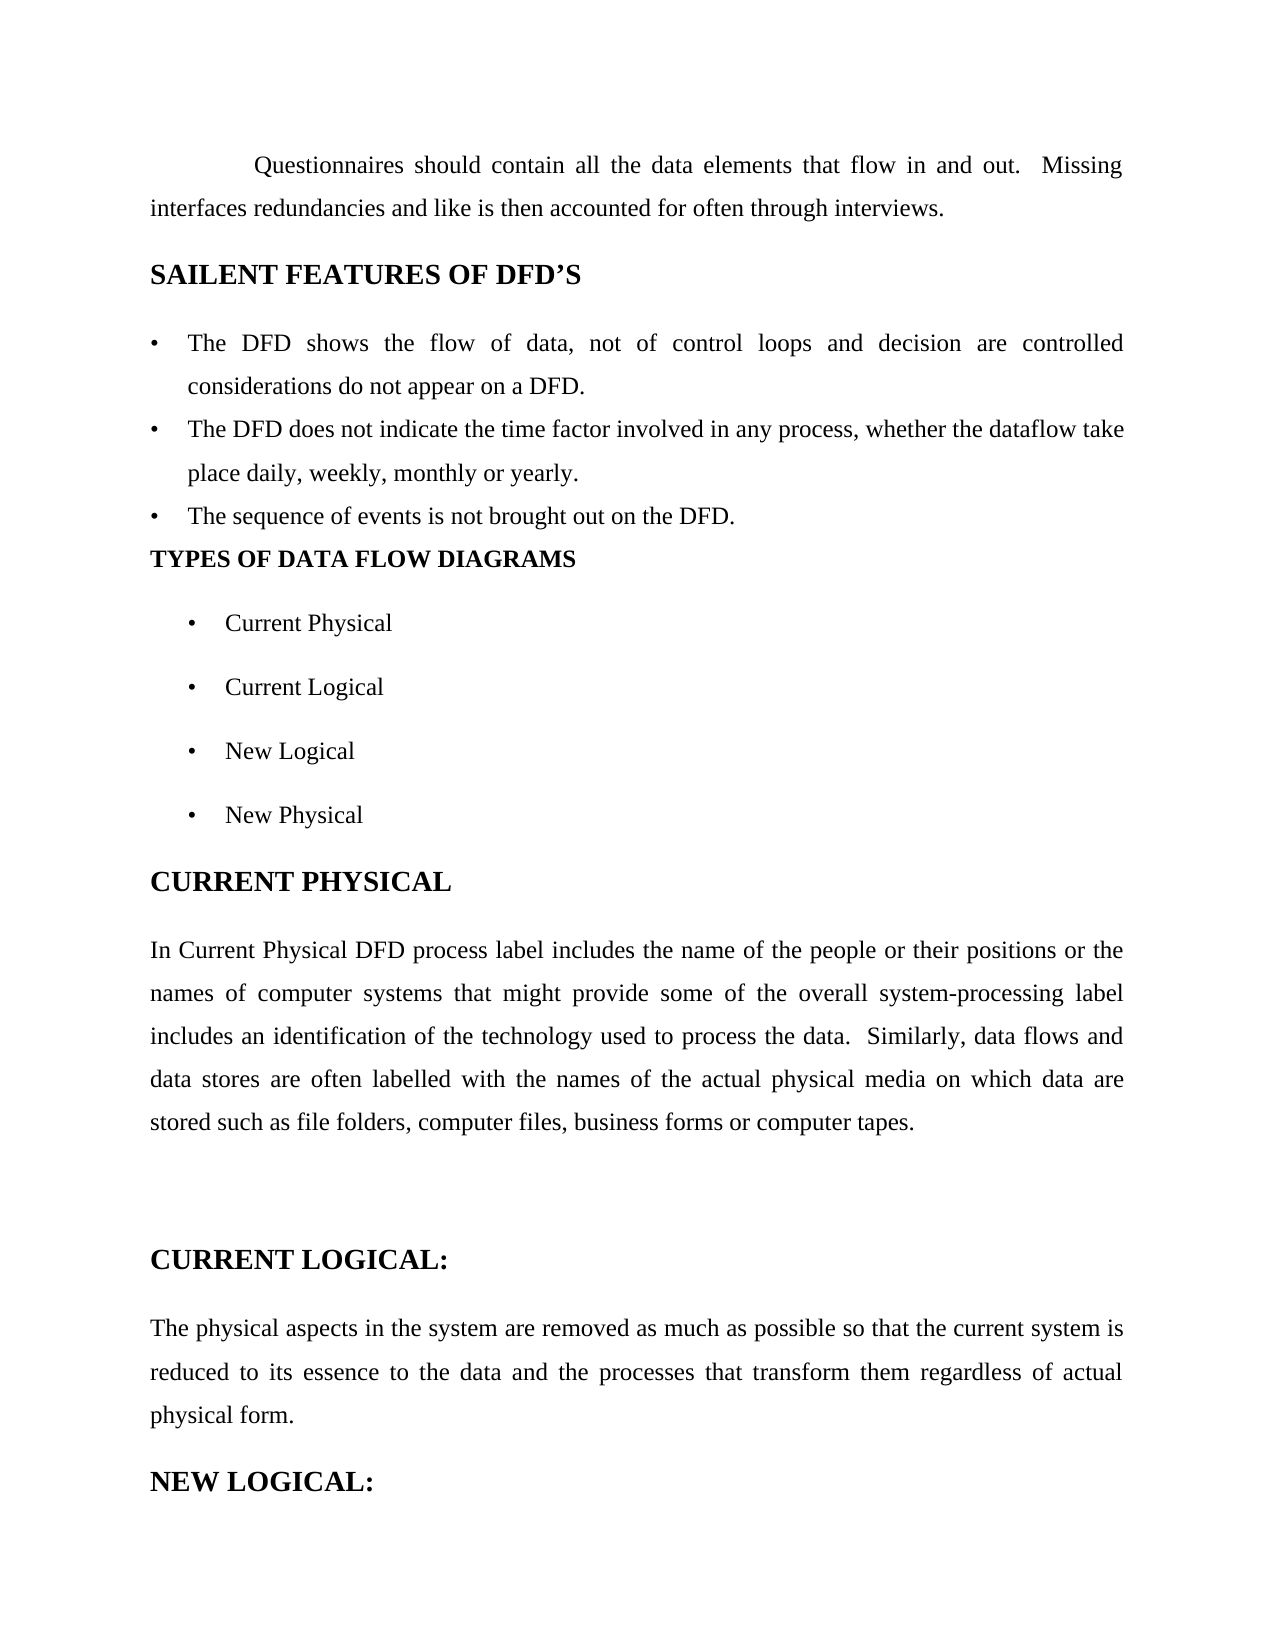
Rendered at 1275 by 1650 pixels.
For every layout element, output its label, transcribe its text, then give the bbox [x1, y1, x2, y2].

text NEW LOGICAL: [150, 1464, 1125, 1497]
text CURRENT PHYSICAL [150, 864, 1125, 897]
text In Current Physical DFD process label includes the name of the people or their positions or the names of computer systems that might provide some of the overall system-processing label includes an identification of the technology used to process the data. Similarly, data flows and data stores are often labelled with the names of the actual physical media on which data are stored such as file folders, computer files, business forms or computer tapes. [150, 935, 1125, 1136]
text Questionnaires should contain all the data elements that flow in and out. Missing interfaces redundancies and like is then accounted for often through interviews. [150, 150, 1125, 222]
list New Physical [187, 800, 1125, 828]
list Current Physical [187, 608, 1125, 637]
list New Logical [187, 736, 1125, 764]
text The physical aspects in the system are removed as much as possible so that the current system is reduced to its essence to the data and the processes that transform them regardless of actual physical form. [150, 1313, 1125, 1428]
list The DFD does not indicate the time factor involved in any process, whether the dataflow take place daily, weekly, monthly or yearly. [150, 414, 1125, 486]
text TYPES OF DATA FLOW DIAGRAMS [150, 544, 1125, 573]
list Current Logical [187, 672, 1125, 701]
list The sequence of events is not brought out on the DFD. [150, 501, 1125, 529]
text CURRENT LOGICAL: [150, 1242, 1125, 1276]
text SAILENT FEATURES OF DFD’S [150, 257, 1125, 291]
list The DFD shows the flow of data, not of control loops and decision are controlled considerations do not appear on a DFD. [150, 328, 1125, 400]
